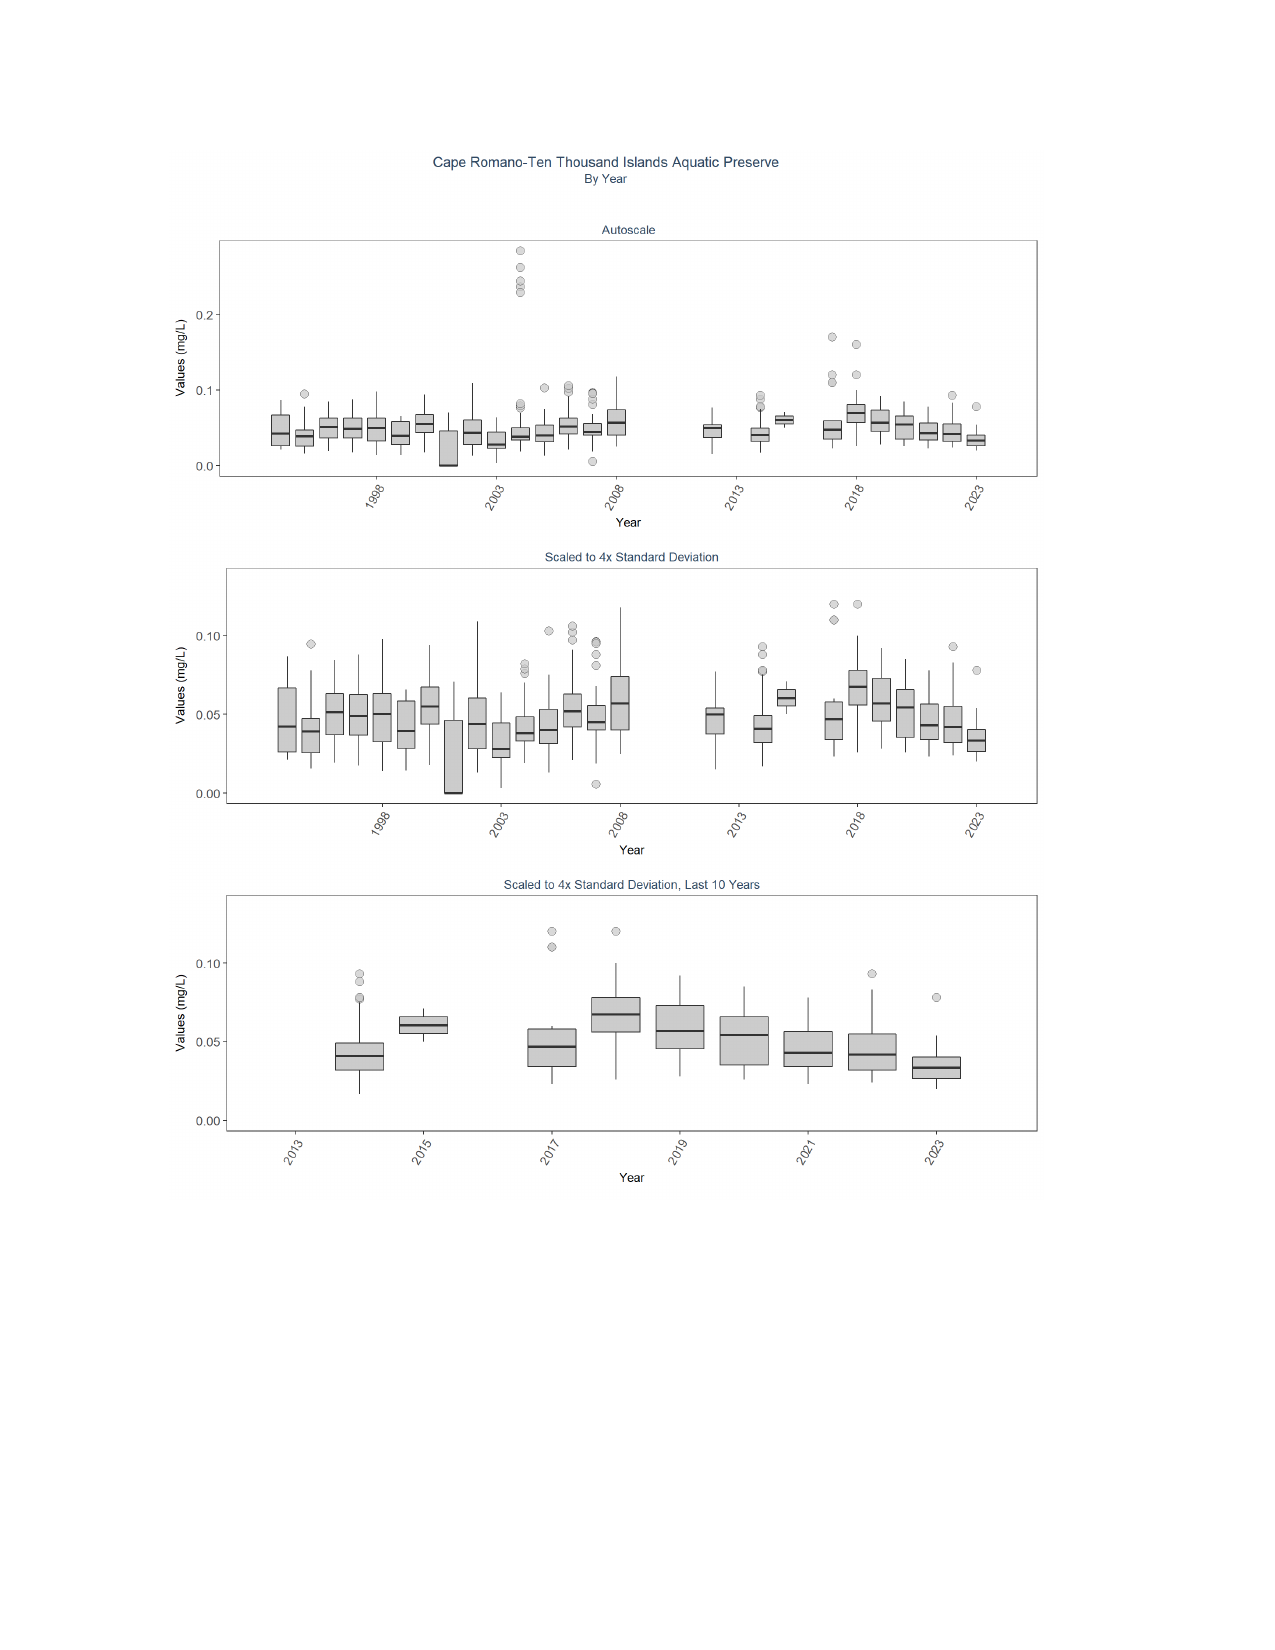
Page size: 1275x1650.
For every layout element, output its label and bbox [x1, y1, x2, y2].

picture [168, 150, 1044, 1200]
